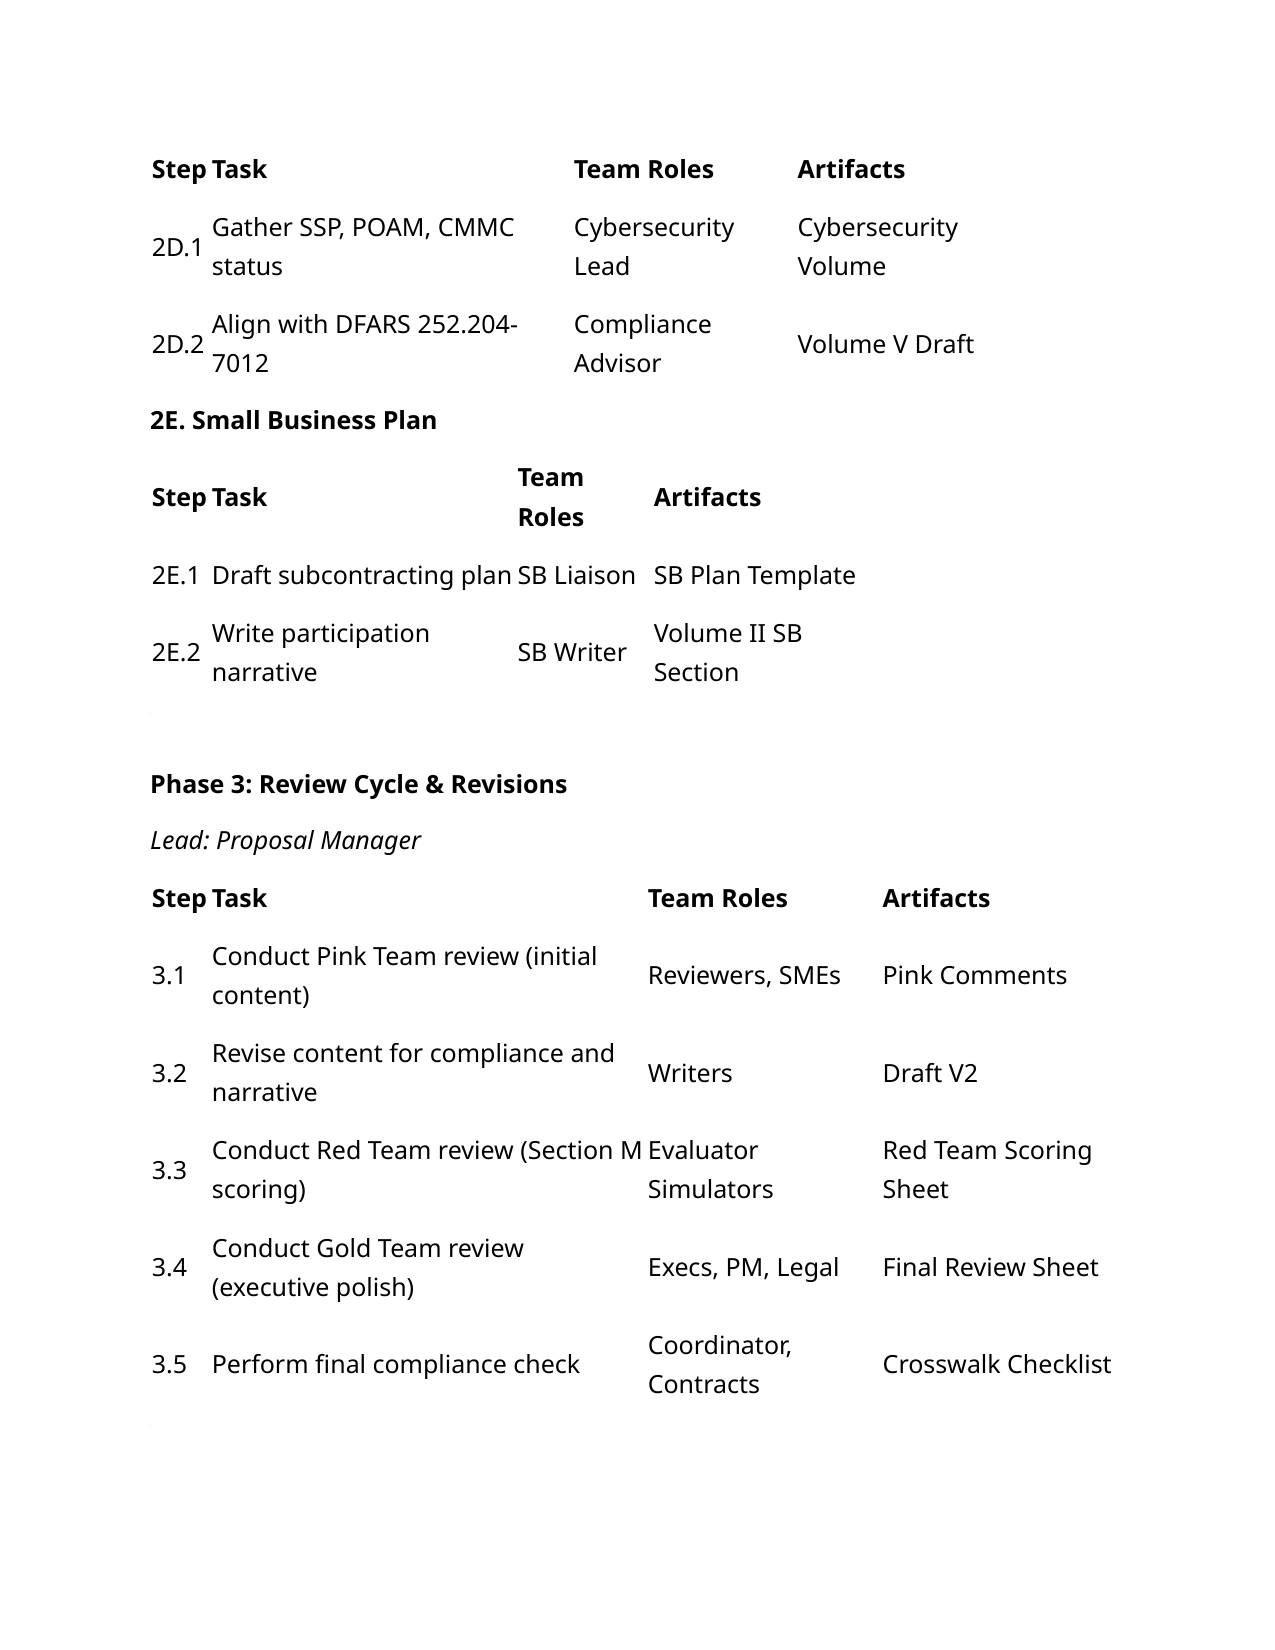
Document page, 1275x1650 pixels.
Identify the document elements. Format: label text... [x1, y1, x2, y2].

table_cell 3.4 [150, 1229, 210, 1326]
table_cell Draft subcontracting plan [210, 556, 516, 614]
table_header Artifacts [881, 879, 1125, 937]
table_cell Final Review Sheet [881, 1229, 1125, 1326]
text 2E. Small Business Plan [150, 403, 1125, 437]
table_header Task [210, 150, 572, 208]
table_cell 2D.2 [150, 305, 210, 403]
table_header Step [150, 150, 210, 208]
table_cell SB Liaison [516, 556, 652, 614]
table_cell Cybersecurity Volume [796, 208, 1041, 305]
table_cell Draft V2 [881, 1034, 1125, 1131]
table_header Team Roles [646, 879, 881, 937]
table_cell Conduct Gold Team review (executive polish) [210, 1229, 646, 1326]
table_header Task [210, 459, 516, 556]
table_cell Compliance Advisor [572, 305, 796, 403]
table_cell Pink Comments [881, 937, 1125, 1034]
table_cell 3.3 [150, 1131, 210, 1229]
table_cell Volume II SB Section [652, 614, 882, 711]
table_cell Writers [646, 1034, 881, 1131]
table_header Task [210, 879, 646, 937]
table_cell SB Plan Template [652, 556, 882, 614]
table_cell 3.2 [150, 1034, 210, 1131]
table_cell Reviewers, SMEs [646, 937, 881, 1034]
table_cell Align with DFARS 252.204-7012 [210, 305, 572, 403]
table_cell Revise content for compliance and narrative [210, 1034, 646, 1131]
table_cell 3.1 [150, 937, 210, 1034]
table_cell Conduct Red Team review (Section M scoring) [210, 1131, 646, 1229]
table_cell Cybersecurity Lead [572, 208, 796, 305]
table_cell Conduct Pink Team review (initial content) [210, 937, 646, 1034]
table_cell Coordinator, Contracts [646, 1326, 881, 1423]
table_cell Evaluator Simulators [646, 1131, 881, 1229]
table_cell Perform final compliance check [210, 1326, 646, 1423]
table_cell SB Writer [516, 614, 652, 711]
table_header Step [150, 879, 210, 937]
table_cell 2E.2 [150, 614, 210, 711]
table_header Artifacts [796, 150, 1041, 208]
table_cell Write participation narrative [210, 614, 516, 711]
table_header Step [150, 459, 210, 556]
text Phase 3: Review Cycle & Revisions [150, 767, 1125, 801]
table_cell Red Team Scoring Sheet [881, 1131, 1125, 1229]
table_cell Crosswalk Checklist [881, 1326, 1125, 1423]
table_cell 2D.1 [150, 208, 210, 305]
table_header Team Roles [572, 150, 796, 208]
table_header Artifacts [652, 459, 882, 556]
table_header Team Roles [516, 459, 652, 556]
table_cell Gather SSP, POAM, CMMC status [210, 208, 572, 305]
table_cell Execs, PM, Legal [646, 1229, 881, 1326]
table_cell 3.5 [150, 1326, 210, 1423]
table_cell Volume V Draft [796, 305, 1041, 403]
text Lead: Proposal Manager [150, 823, 1125, 857]
table_cell 2E.1 [150, 556, 210, 614]
